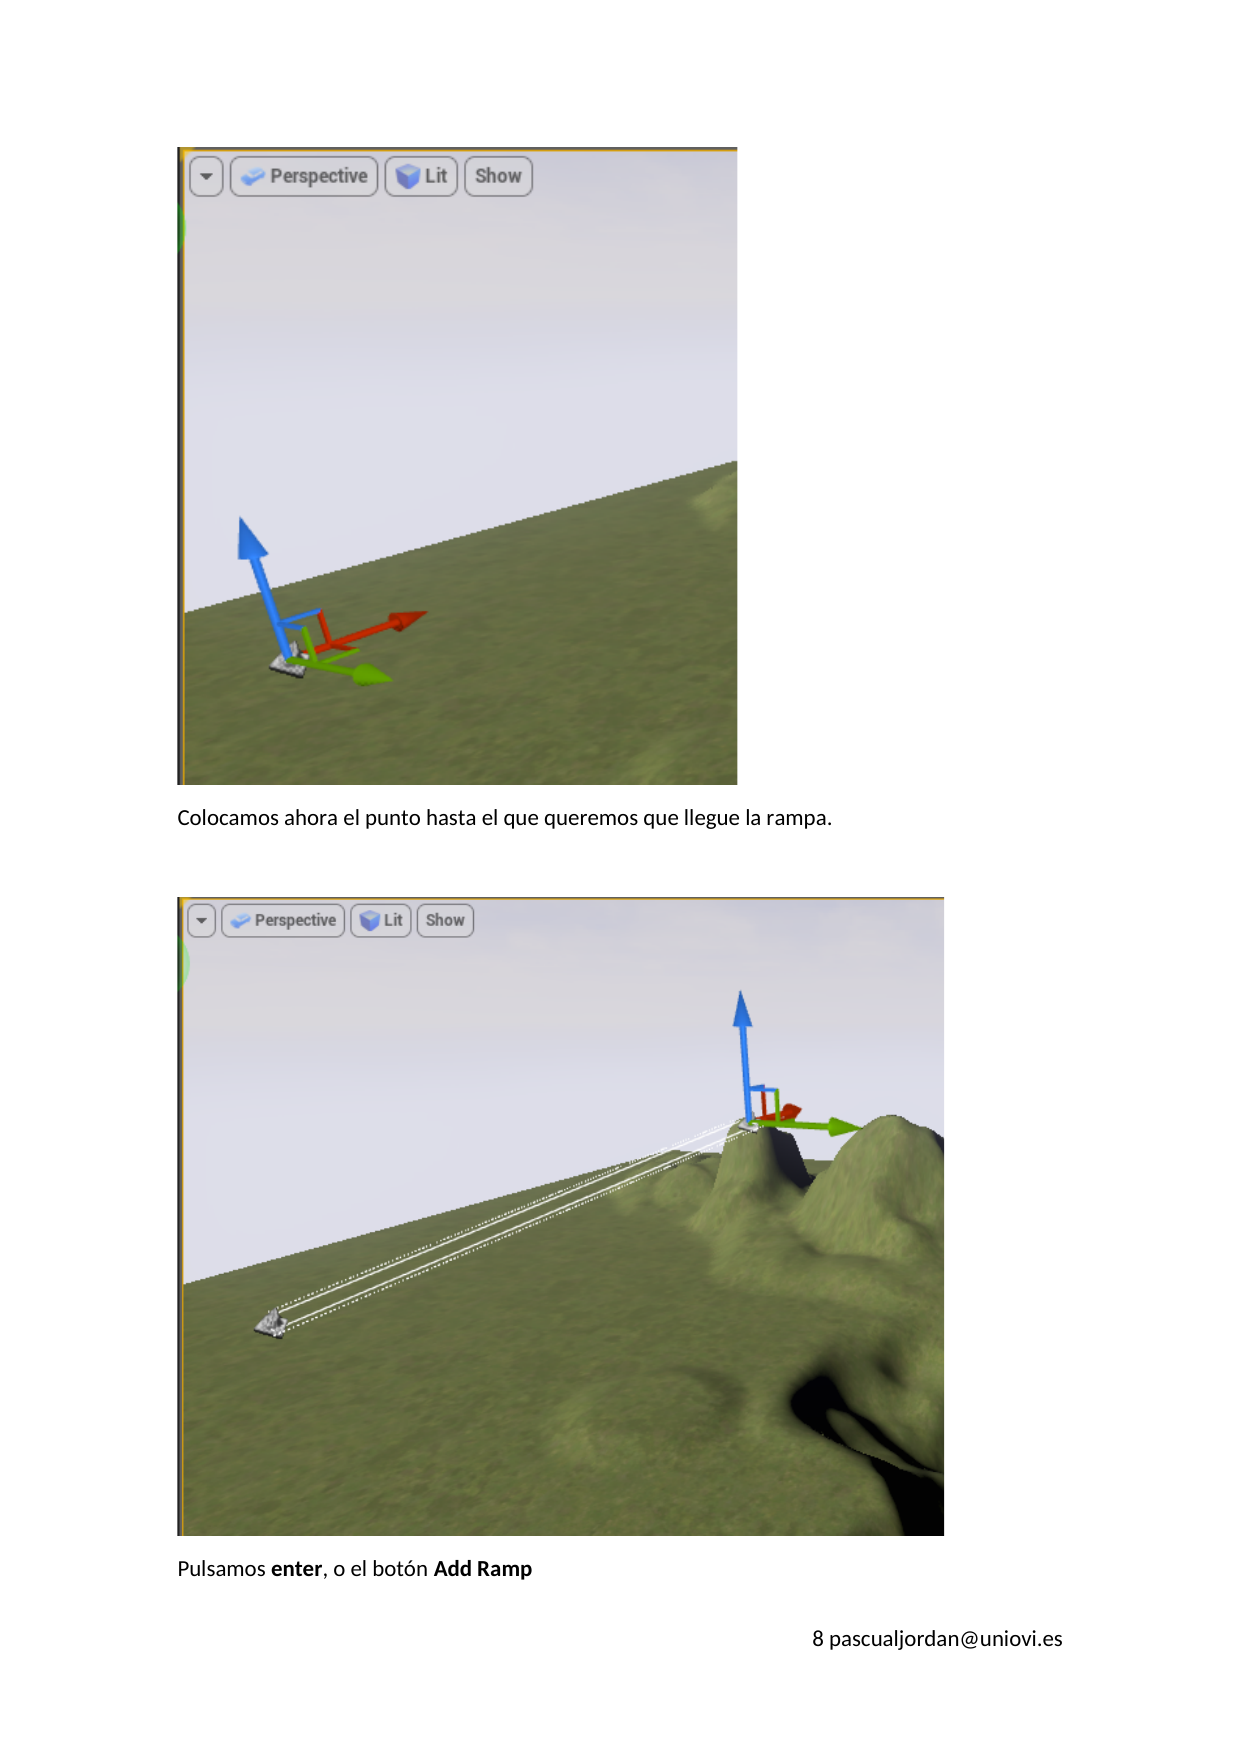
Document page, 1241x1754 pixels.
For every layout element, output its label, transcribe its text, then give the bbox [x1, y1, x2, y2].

text Colocamos ahora el punto hasta el que queremos que llegue la rampa. [177, 803, 1063, 831]
text Pulsamos enter, o el botón Add Ramp [177, 1554, 1063, 1582]
picture [177, 147, 738, 785]
picture [177, 897, 945, 1536]
